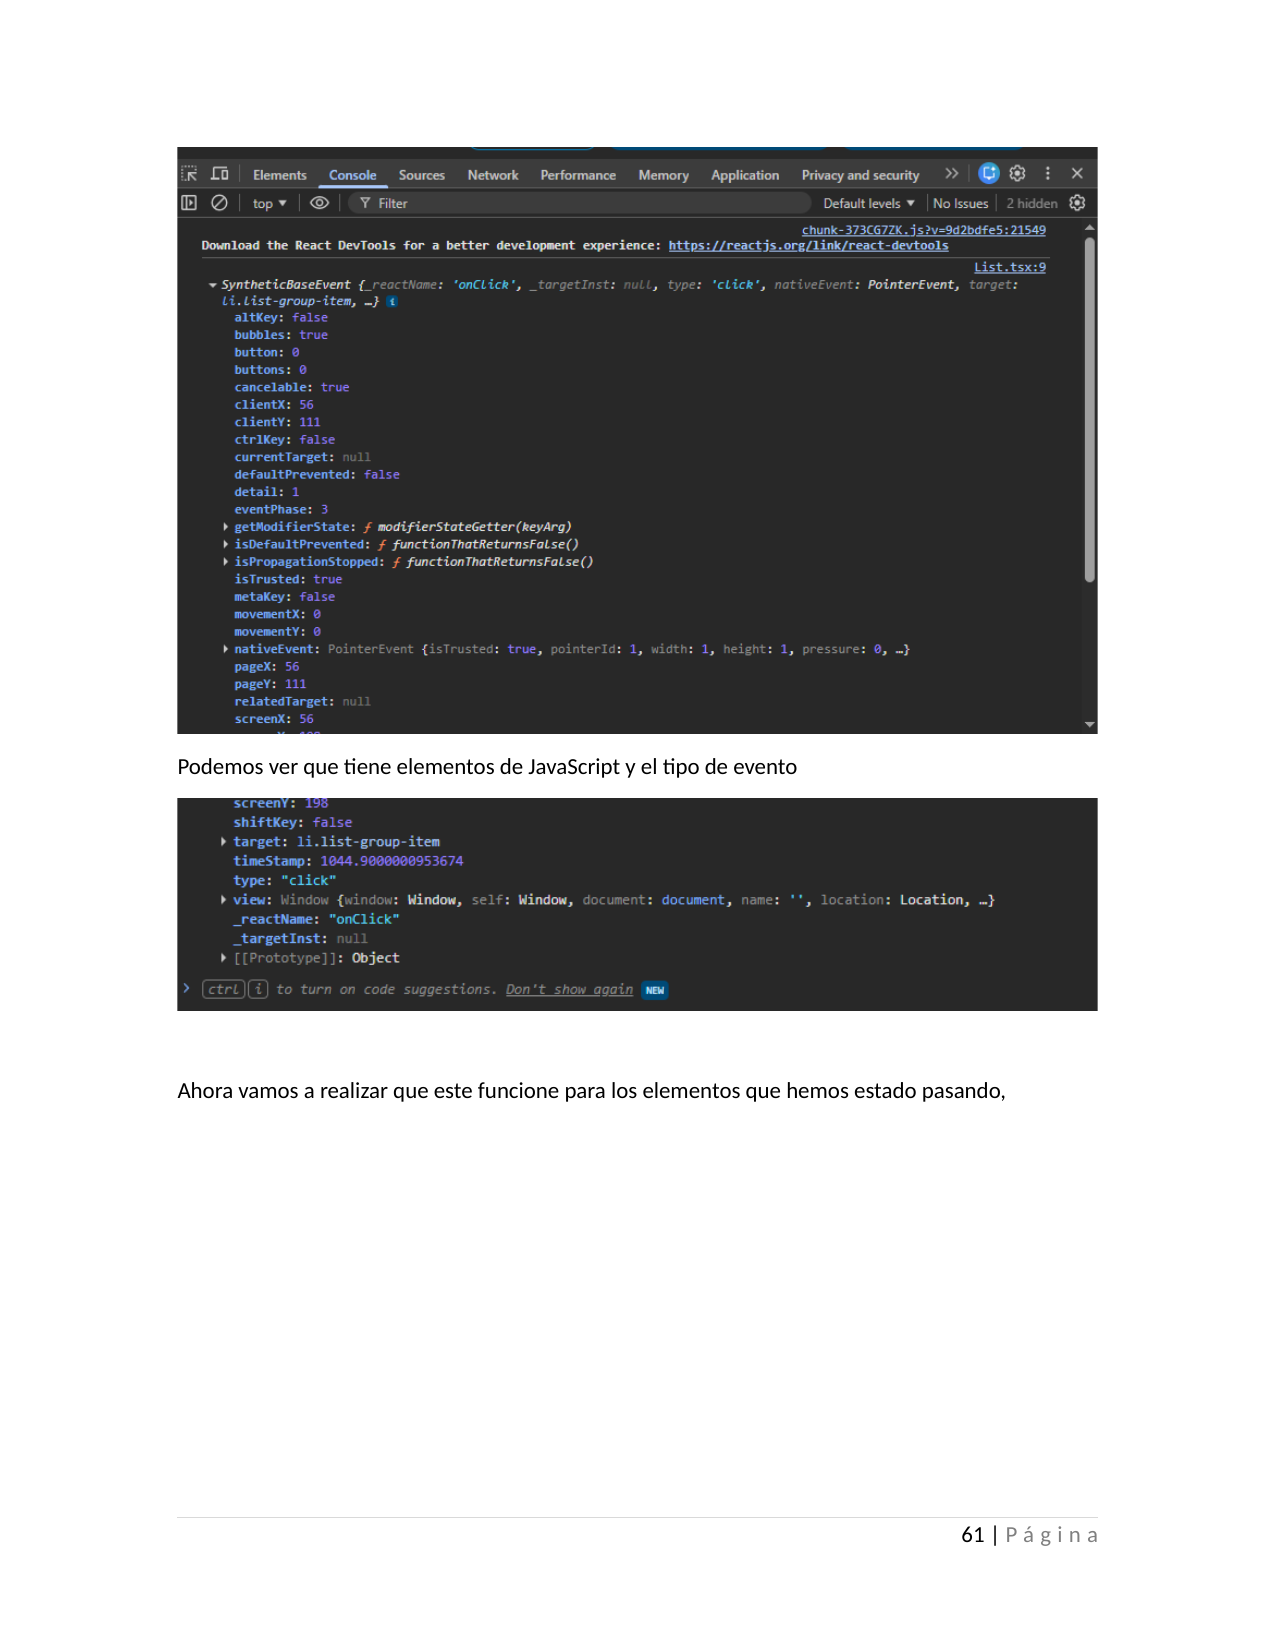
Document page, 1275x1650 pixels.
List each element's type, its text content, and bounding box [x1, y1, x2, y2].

text Ahora vamos a realizar que este funcione para los elementos que hemos estado pasando, [177, 1076, 1098, 1104]
picture [177, 147, 1098, 734]
picture [177, 798, 1098, 1011]
text Podemos ver que tiene elementos de JavaScript y el tipo de evento [177, 752, 1098, 780]
